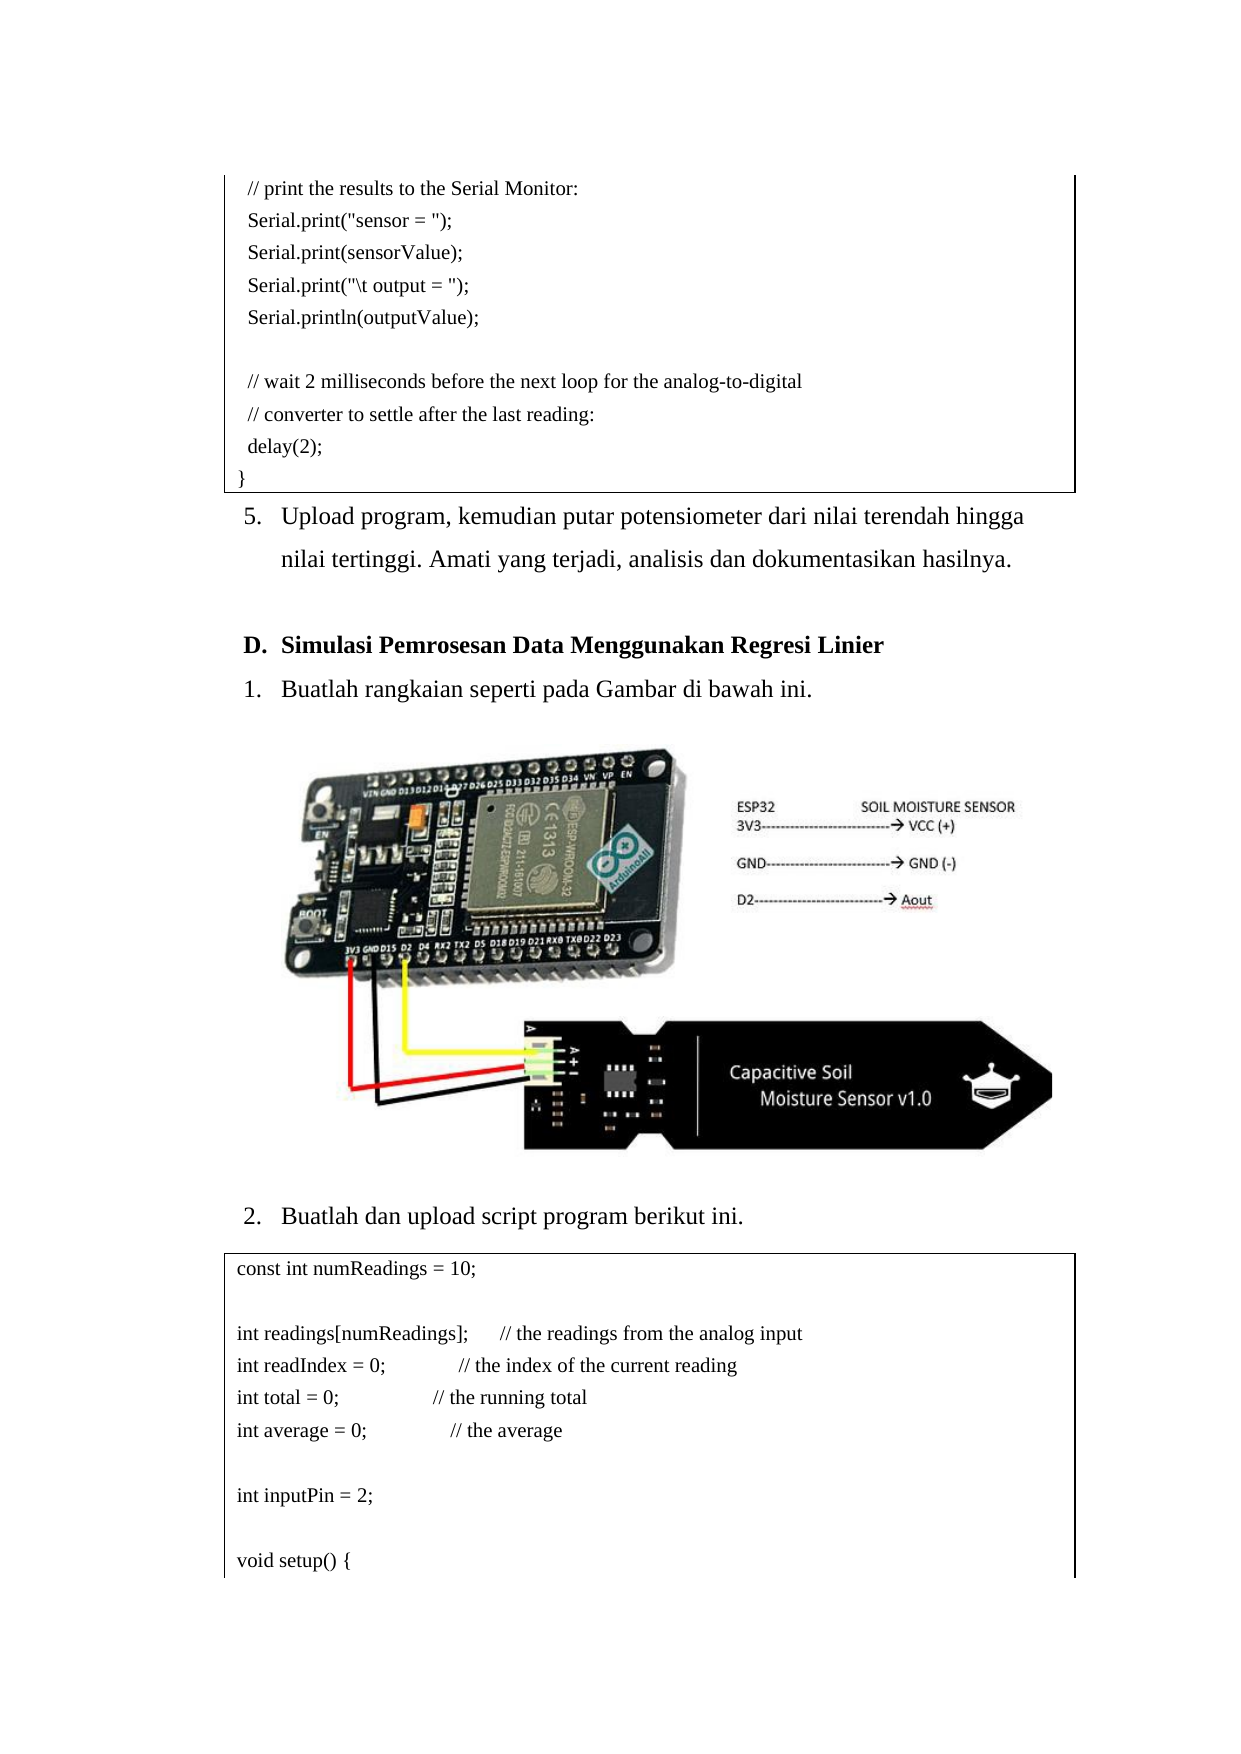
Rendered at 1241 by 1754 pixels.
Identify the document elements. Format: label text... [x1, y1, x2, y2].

list Buatlah dan upload script program berikut ini. [243, 1201, 1113, 1230]
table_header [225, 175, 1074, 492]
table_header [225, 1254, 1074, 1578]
picture [281, 744, 1053, 1157]
subtitle Simulasi Pemrosesan Data Menggunakan Regresi Linier [243, 631, 1113, 659]
list Upload program, kemudian putar potensiometer dari nilai terendah hingga nilai tertinggi. Amati yang terjadi, analisis dan dokumentasikan hasilnya. [243, 501, 1063, 573]
list Buatlah rangkaian seperti pada Gambar di bawah ini. [243, 674, 1113, 703]
